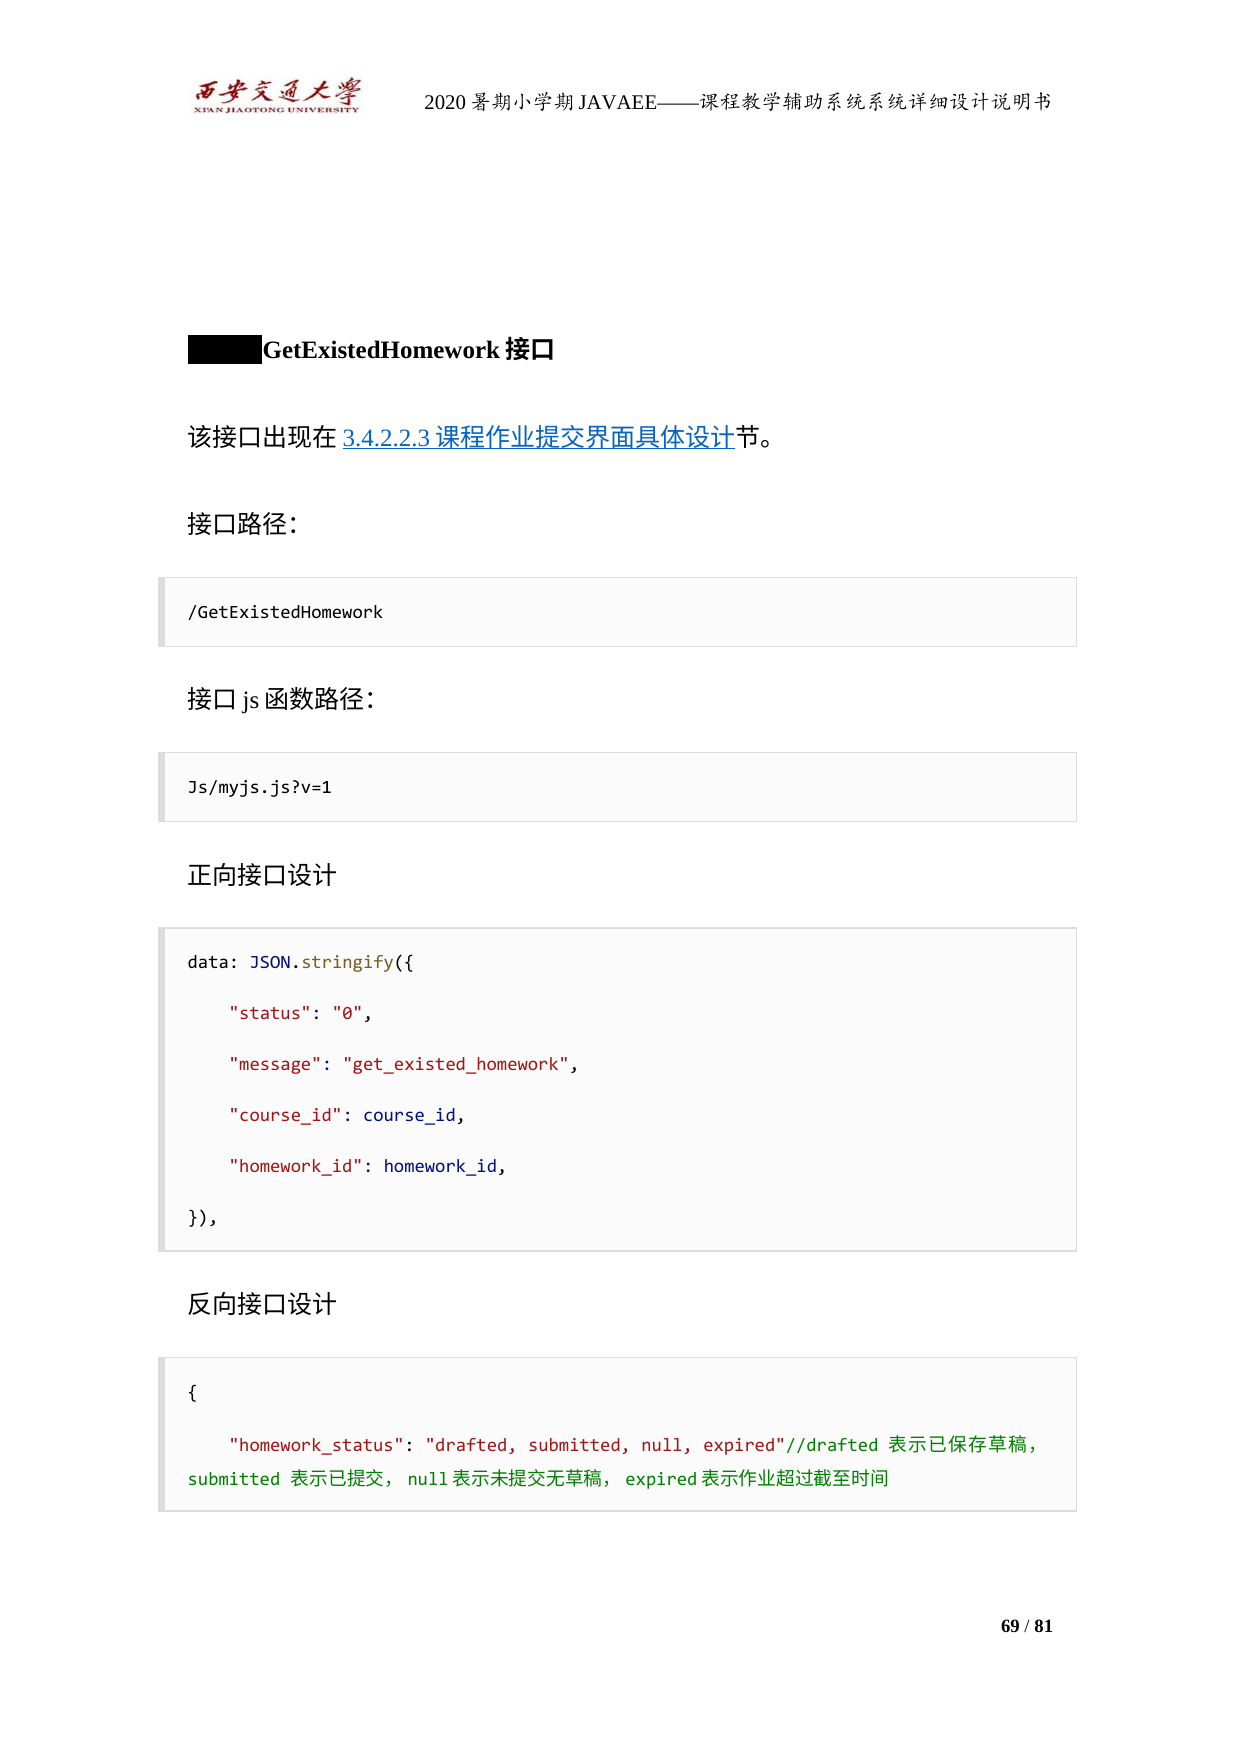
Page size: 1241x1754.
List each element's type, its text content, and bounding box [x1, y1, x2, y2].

text Js/myjs.js?v=1 [165, 753, 1076, 821]
text "course_id": course_id, [165, 1080, 1076, 1131]
text { [165, 1358, 1076, 1408]
text "status": "0", [165, 978, 1076, 1029]
text }), [165, 1182, 1076, 1250]
text 接口js函数路径： [187, 664, 1053, 732]
text 正向接口设计 [187, 839, 1053, 907]
text data: JSON.stringify({ [165, 929, 1076, 978]
text /GetExistedHomework [165, 578, 1076, 646]
text 反向接口设计 [187, 1269, 1053, 1337]
text "homework_id": homework_id, [165, 1131, 1076, 1182]
text "homework_status": "drafted, submitted, null, expired"//drafted 表示已保存草稿， submitted 表示已提交， null表示未提交无草稿， expired表示作业超过截至时间 [165, 1408, 1076, 1510]
subtitle GetExistedHomework接口 [187, 314, 1053, 382]
text "message": "get_existed_homework", [165, 1029, 1076, 1080]
text 接口路径： [187, 489, 1053, 557]
picture [189, 77, 364, 114]
text 该接口出现在3.4.2.2.3课程作业提交界面具体设计节。 [187, 401, 1053, 469]
